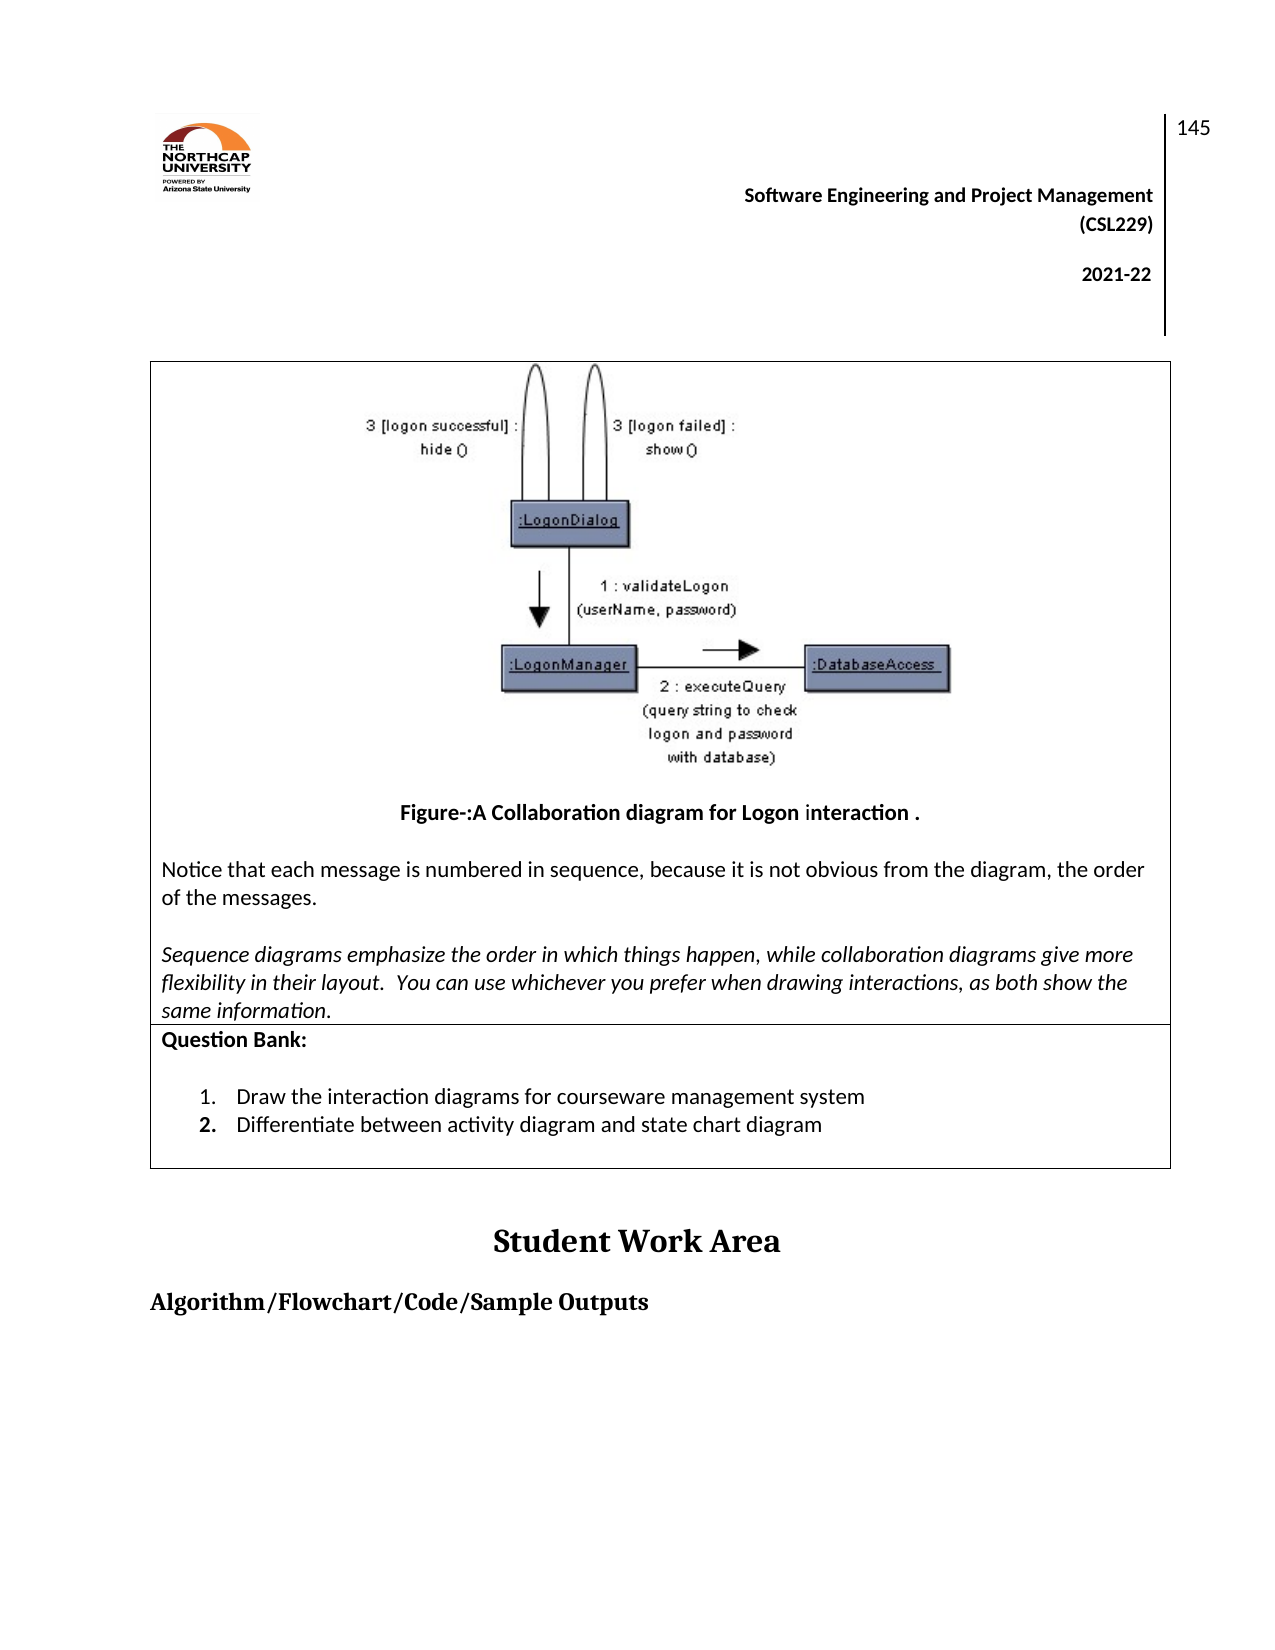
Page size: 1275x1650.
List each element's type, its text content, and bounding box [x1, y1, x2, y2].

text Algorithm/Flowchart/Code/Sample Outputs [150, 1287, 1125, 1316]
text Student Work Area [150, 1222, 1125, 1261]
picture [364, 362, 956, 769]
picture [155, 113, 260, 202]
table_cell Background Study: A use case diagram presents an outside view of the system. Then, how about the inside view of the system? Interaction diagrams describe how use cases are realized in terms of interacting objects. Two types of interaction diagrams Sequence diagrams Collaboration (Communication) diagrams Once the use cases are specified, and some of the core objects in the system are prototyped on class diagrams, we can start designing the dynamic behavior of the system. Let's start with the simple example above: a user logging onto the system. The Logon use case can be specified by the following step: Logon dialog is shown User enters user name and password User clicks on OK or presses the enter key The user name and password are checked and approved The user is allowed into the system Alternative: Logon Failed - if at step 4 the user name and password are not approved, allow the user to try again Figure- An example sequence diagram for our logon collaboration Collaboration Diagrams Collaborations are more complex to follow than sequence diagrams, but they do provide the added benefit of more flexibility in terms of spatial layout. A Sequence diagram is dynamic, and, more importantly, is time ordered. A Collaboration diagram is very similar to a Sequence diagram in the purpose it achieves; in other words, it shows the dynamic interaction of the objects in a system. A distinguishing feature of a Collaboration diagram is that it shows the objects and their association with other objects in the system apart from how they interact with each other. The association between objects is not represented in a Sequence diagram. A Collaboration diagram is easily represented by modeling objects in a system and representing the associations between the objects as links. The interaction between the objects is denoted by arrows. To identify the sequence of invocation of these objects, a number is placed next to each of these arrows. Defining a Collaboration diagram A sophisticated modeling tool can easily convert a collaboration diagram into a sequence diagram and the vice versa. Hence, the elements of a Collaboration diagram are essentially the same as that of a Sequence diagram. Let us see in detail what the elements of Collaboration diagram are. Figure-:A Collaboration diagram for Logon interaction . Notice that each message is numbered in sequence, because it is not obvious from the diagram, the order of the messages. Sequence diagrams emphasize the order in which things happen, while collaboration diagrams give more flexibility in their layout. You can use whichever you prefer when drawing interactions, as both show the same information. [151, 362, 1170, 1024]
table_cell Question Bank: Draw the interaction diagrams for courseware management system Differentiate between activity diagram and state chart diagram [151, 1025, 1170, 1168]
